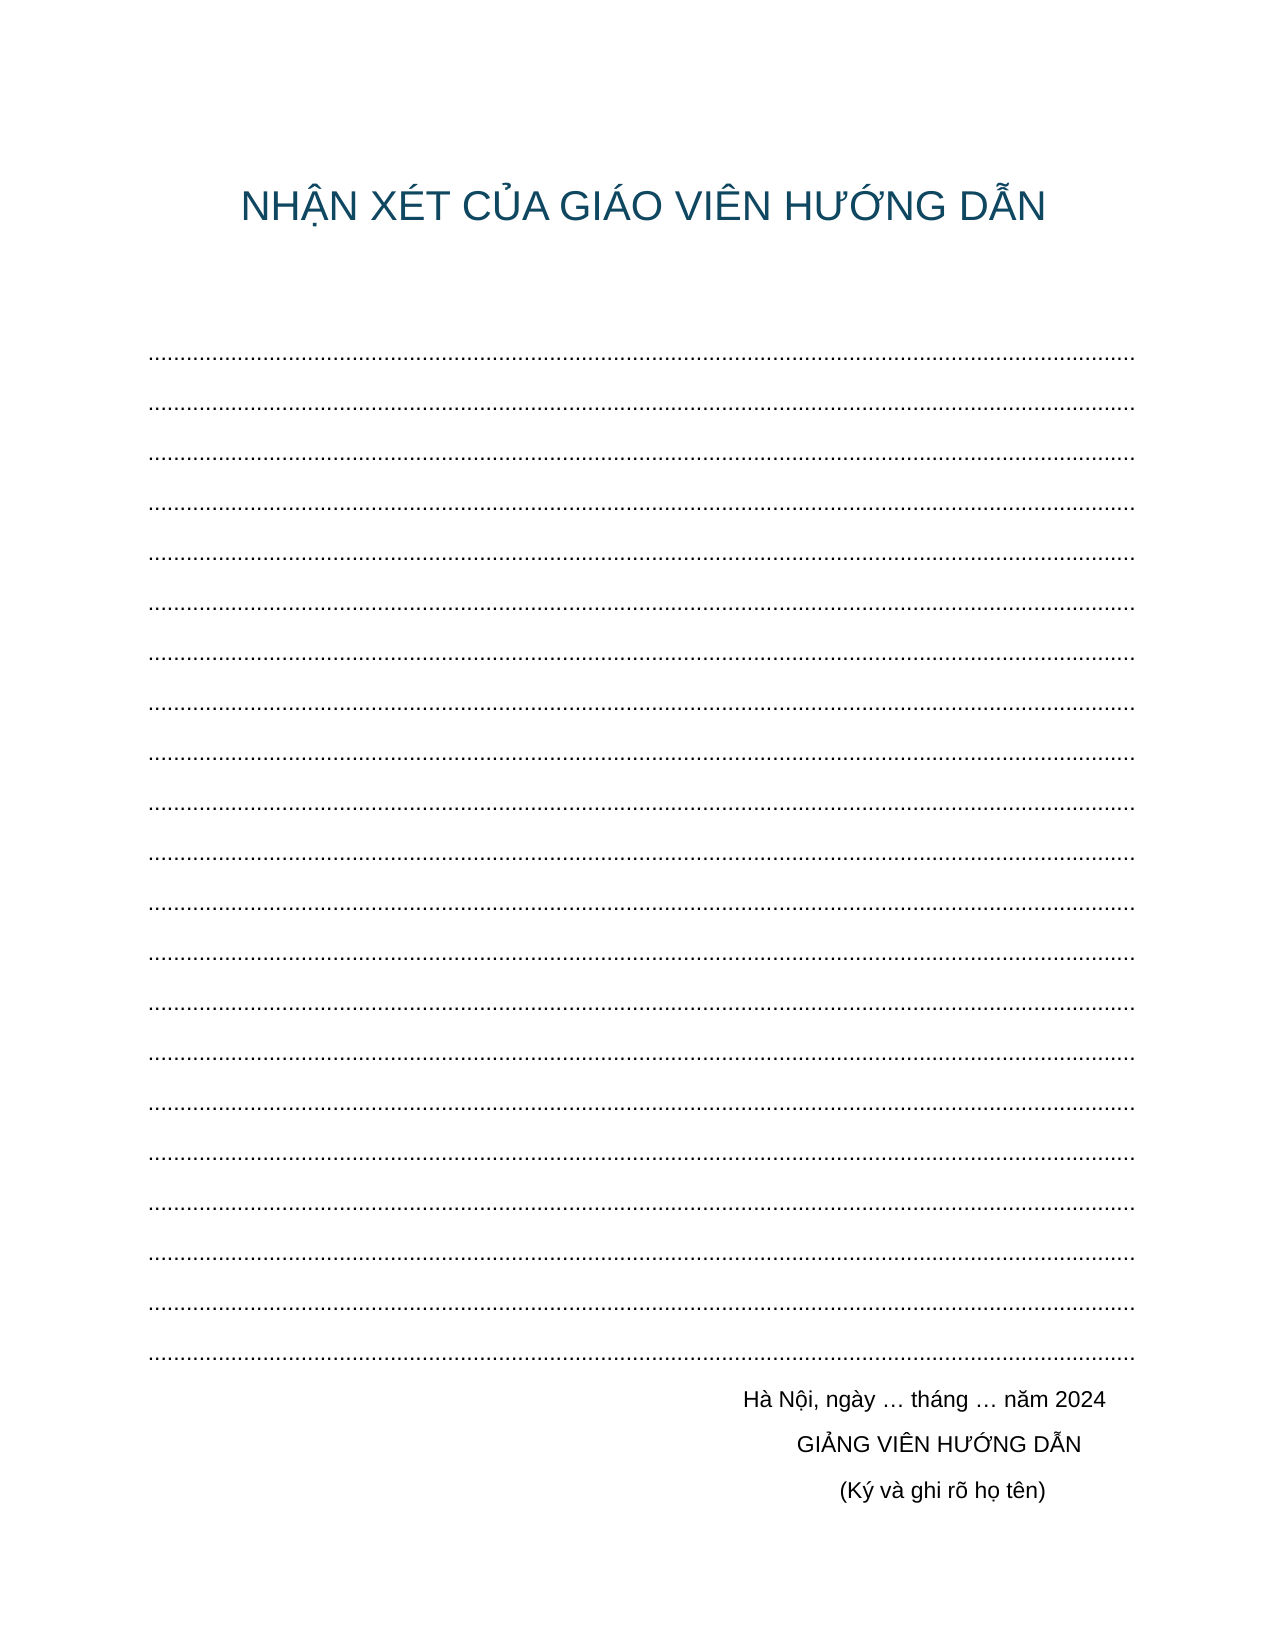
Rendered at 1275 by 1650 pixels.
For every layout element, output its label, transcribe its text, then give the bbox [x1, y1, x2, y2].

text GIẢNG VIÊN HƯỚNG DẪN [148, 1431, 1139, 1458]
subtitle NHẬN XÉT CỦA GIÁO VIÊN HƯỚNG DẪN [148, 181, 1139, 229]
text (Ký và ghi rõ họ tên) [148, 1477, 1139, 1503]
text Hà Nội, ngày … tháng … năm 2024 [148, 1386, 1139, 1413]
